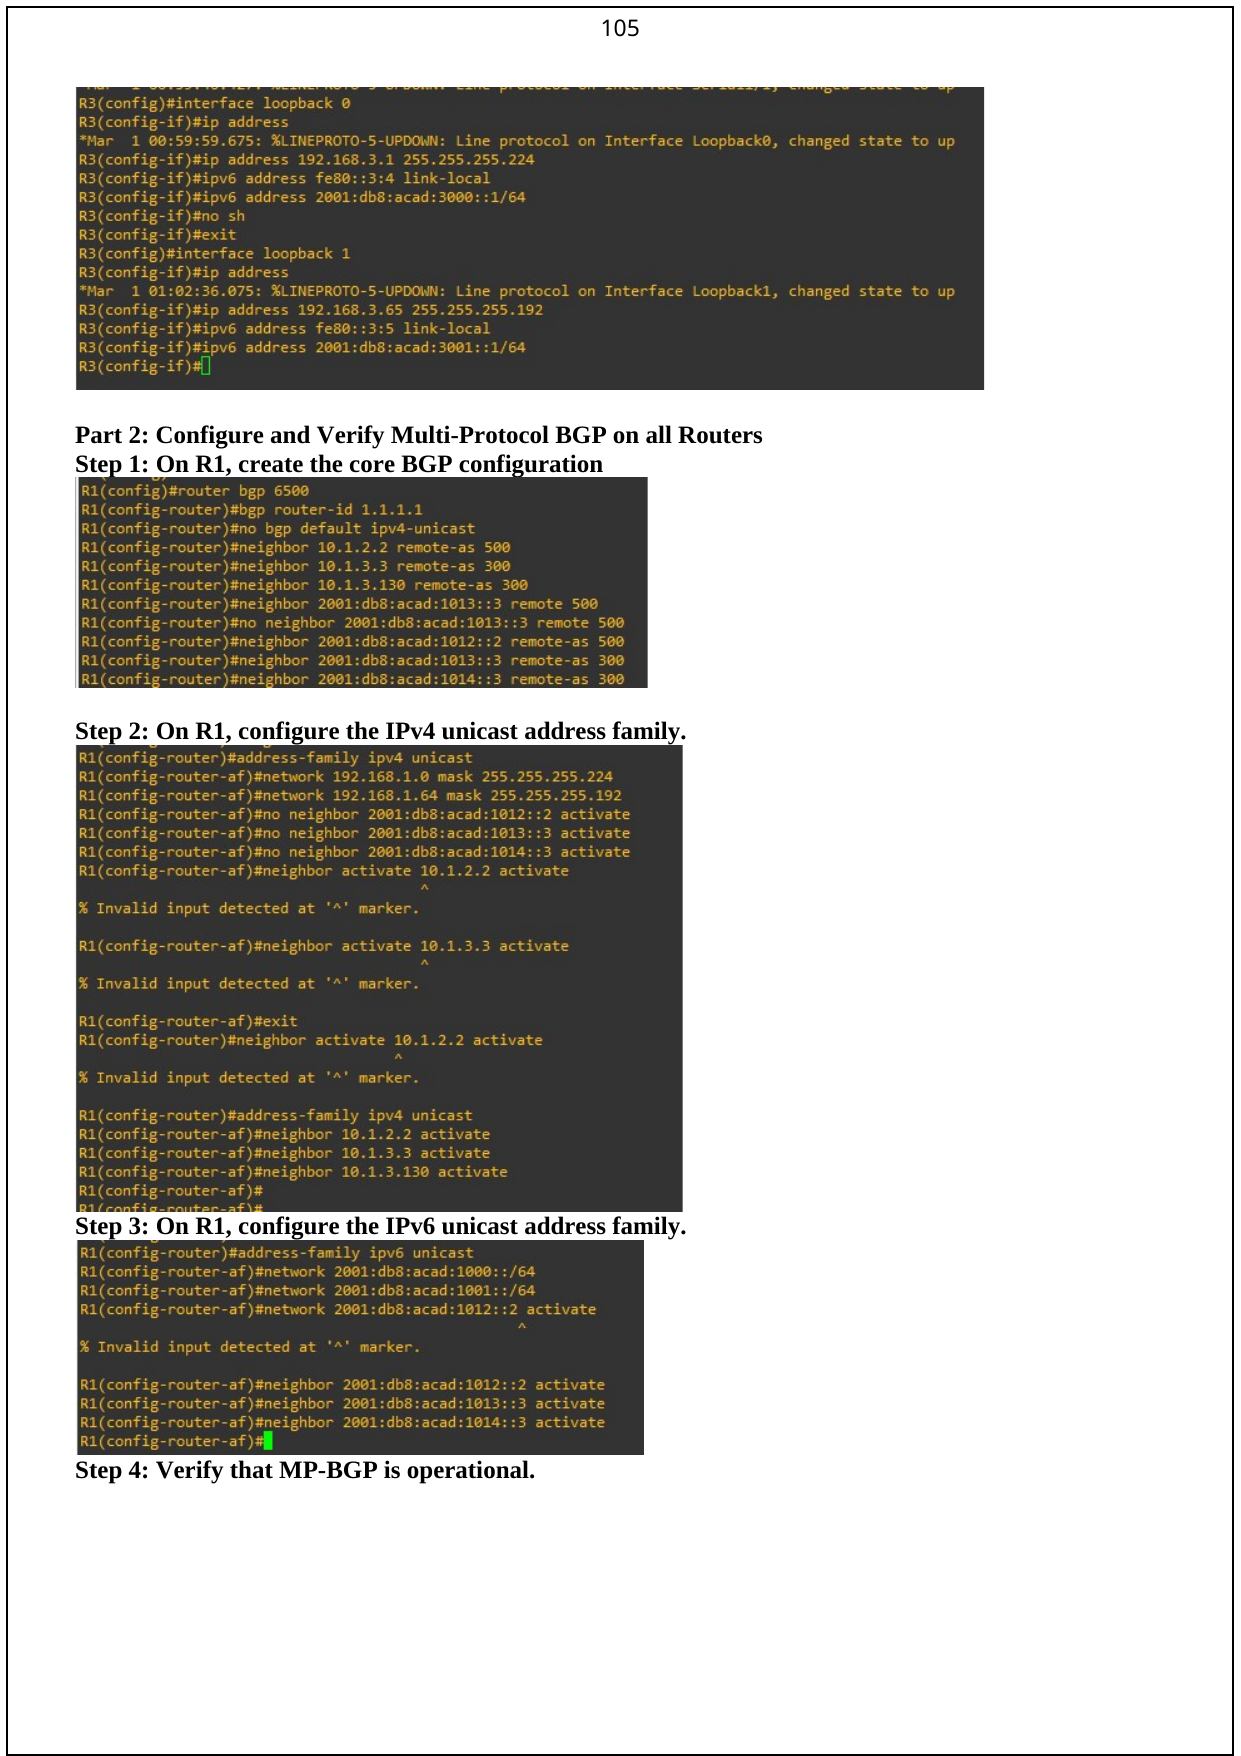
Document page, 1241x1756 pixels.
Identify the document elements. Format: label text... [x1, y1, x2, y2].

picture [75, 477, 648, 688]
picture [75, 87, 985, 390]
text Step 4: Verify that MP-BGP is operational. [75, 1455, 1165, 1484]
text Part 2: Configure and Verify Multi-Protocol BGP on all Routers [75, 420, 1165, 449]
text Step 1: On R1, create the core BGP configuration [75, 449, 1165, 477]
picture [75, 745, 683, 1212]
picture [75, 1240, 644, 1455]
text Step 3: On R1, configure the IPv6 unicast address family. [75, 1211, 1165, 1240]
text Step 2: On R1, configure the IPv4 unicast address family. [75, 716, 1165, 745]
